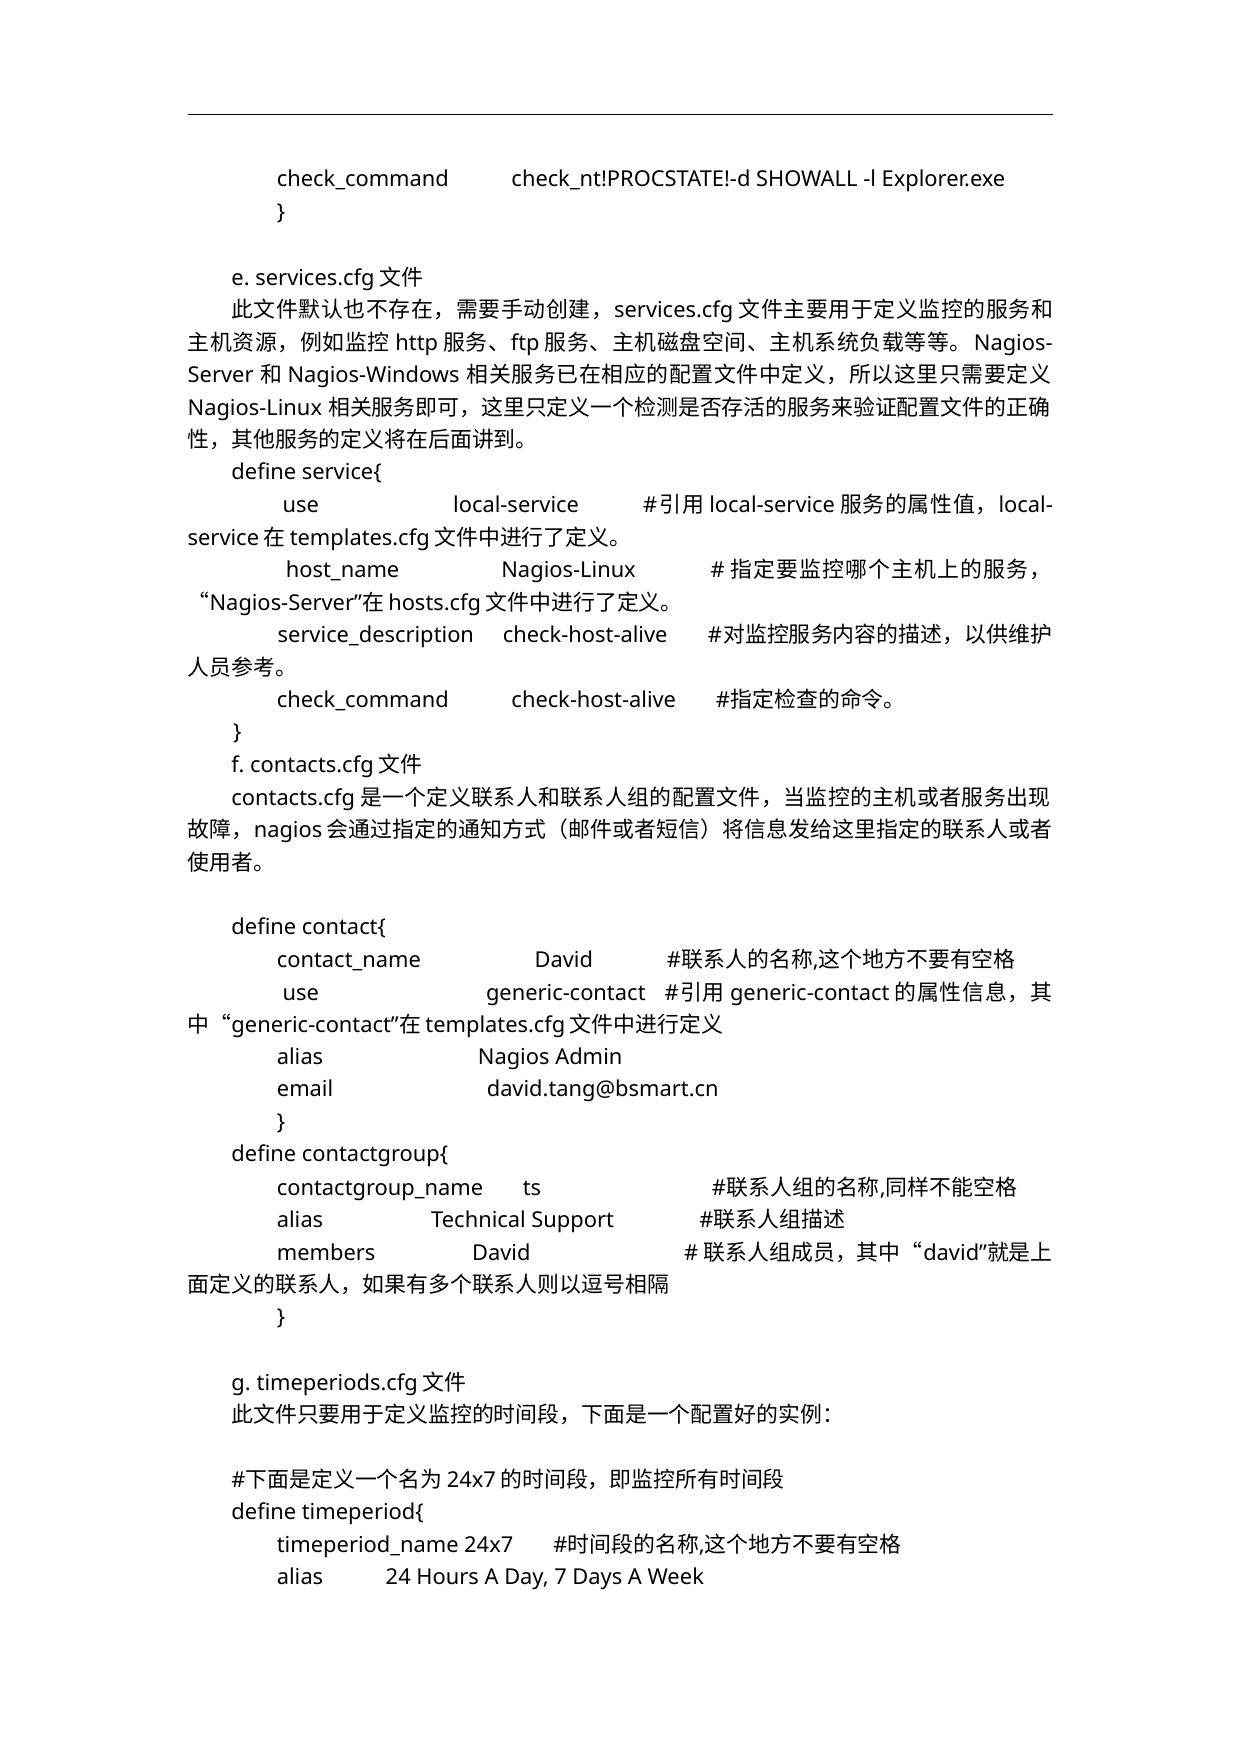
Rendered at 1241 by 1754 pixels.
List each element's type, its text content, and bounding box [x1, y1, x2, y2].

text } [187, 194, 1053, 227]
text contacts.cfg是一个定义联系人和联系人组的配置文件，当监控的主机或者服务出现故障，nagios会通过指定的通知方式（邮件或者短信）将信息发给这里指定的联系人或者使用者。 [187, 779, 1053, 877]
text contactgroup_name ts #联系人组的名称,同样不能空格 [187, 1169, 1053, 1202]
text f. contacts.cfg文件 [187, 747, 1053, 779]
text 此文件默认也不存在，需要手动创建，services.cfg文件主要用于定义监控的服务和主机资源，例如监控http服务、ftp服务、主机磁盘空间、主机系统负载等等。Nagios-Server 和Nagios-Windows 相关服务已在相应的配置文件中定义，所以这里只需要定义Nagios-Linux 相关服务即可，这里只定义一个检测是否存活的服务来验证配置文件的正确性，其他服务的定义将在后面讲到。 [187, 292, 1053, 454]
text alias Nagios Admin [187, 1039, 1053, 1072]
text timeperiod_name 24x7 #时间段的名称,这个地方不要有空格 [187, 1527, 1053, 1559]
text define contactgroup{ [187, 1137, 1053, 1169]
text define timeperiod{ [187, 1494, 1053, 1527]
text check_command check-host-alive #指定检查的命令。 } [187, 682, 1053, 747]
text members David #联系人组成员，其中“david”就是上面定义的联系人，如果有多个联系人则以逗号相隔 [187, 1234, 1053, 1299]
text use generic-contact #引用generic-contact的属性信息，其中“generic-contact”在templates.cfg文件中进行定义 [187, 974, 1053, 1039]
text check_command check_nt!PROCSTATE!-d SHOWALL -l Explorer.exe [187, 162, 1053, 194]
text define service{ [187, 454, 1053, 487]
text define contact{ [187, 909, 1053, 942]
text service_description check-host-alive #对监控服务内容的描述，以供维护人员参考。 [187, 617, 1053, 682]
text 此文件只要用于定义监控的时间段，下面是一个配置好的实例： [187, 1397, 1053, 1429]
text } [187, 1104, 1053, 1137]
text } [187, 1299, 1053, 1332]
text alias Technical Support #联系人组描述 [187, 1202, 1053, 1234]
text use local-service #引用local-service服务的属性值，local-service在templates.cfg文件中进行了定义。 [187, 487, 1053, 552]
text e. services.cfg文件 [187, 259, 1053, 292]
text alias 24 Hours A Day, 7 Days A Week [187, 1559, 1053, 1592]
text contact_name David #联系人的名称,这个地方不要有空格 [187, 942, 1053, 974]
text host_name Nagios-Linux #指定要监控哪个主机上的服务，“Nagios-Server”在hosts.cfg文件中进行了定义。 [187, 552, 1053, 617]
text g. timeperiods.cfg文件 [187, 1364, 1053, 1397]
text #下面是定义一个名为24x7的时间段，即监控所有时间段 [187, 1462, 1053, 1494]
text email david.tang@bsmart.cn [187, 1072, 1053, 1104]
